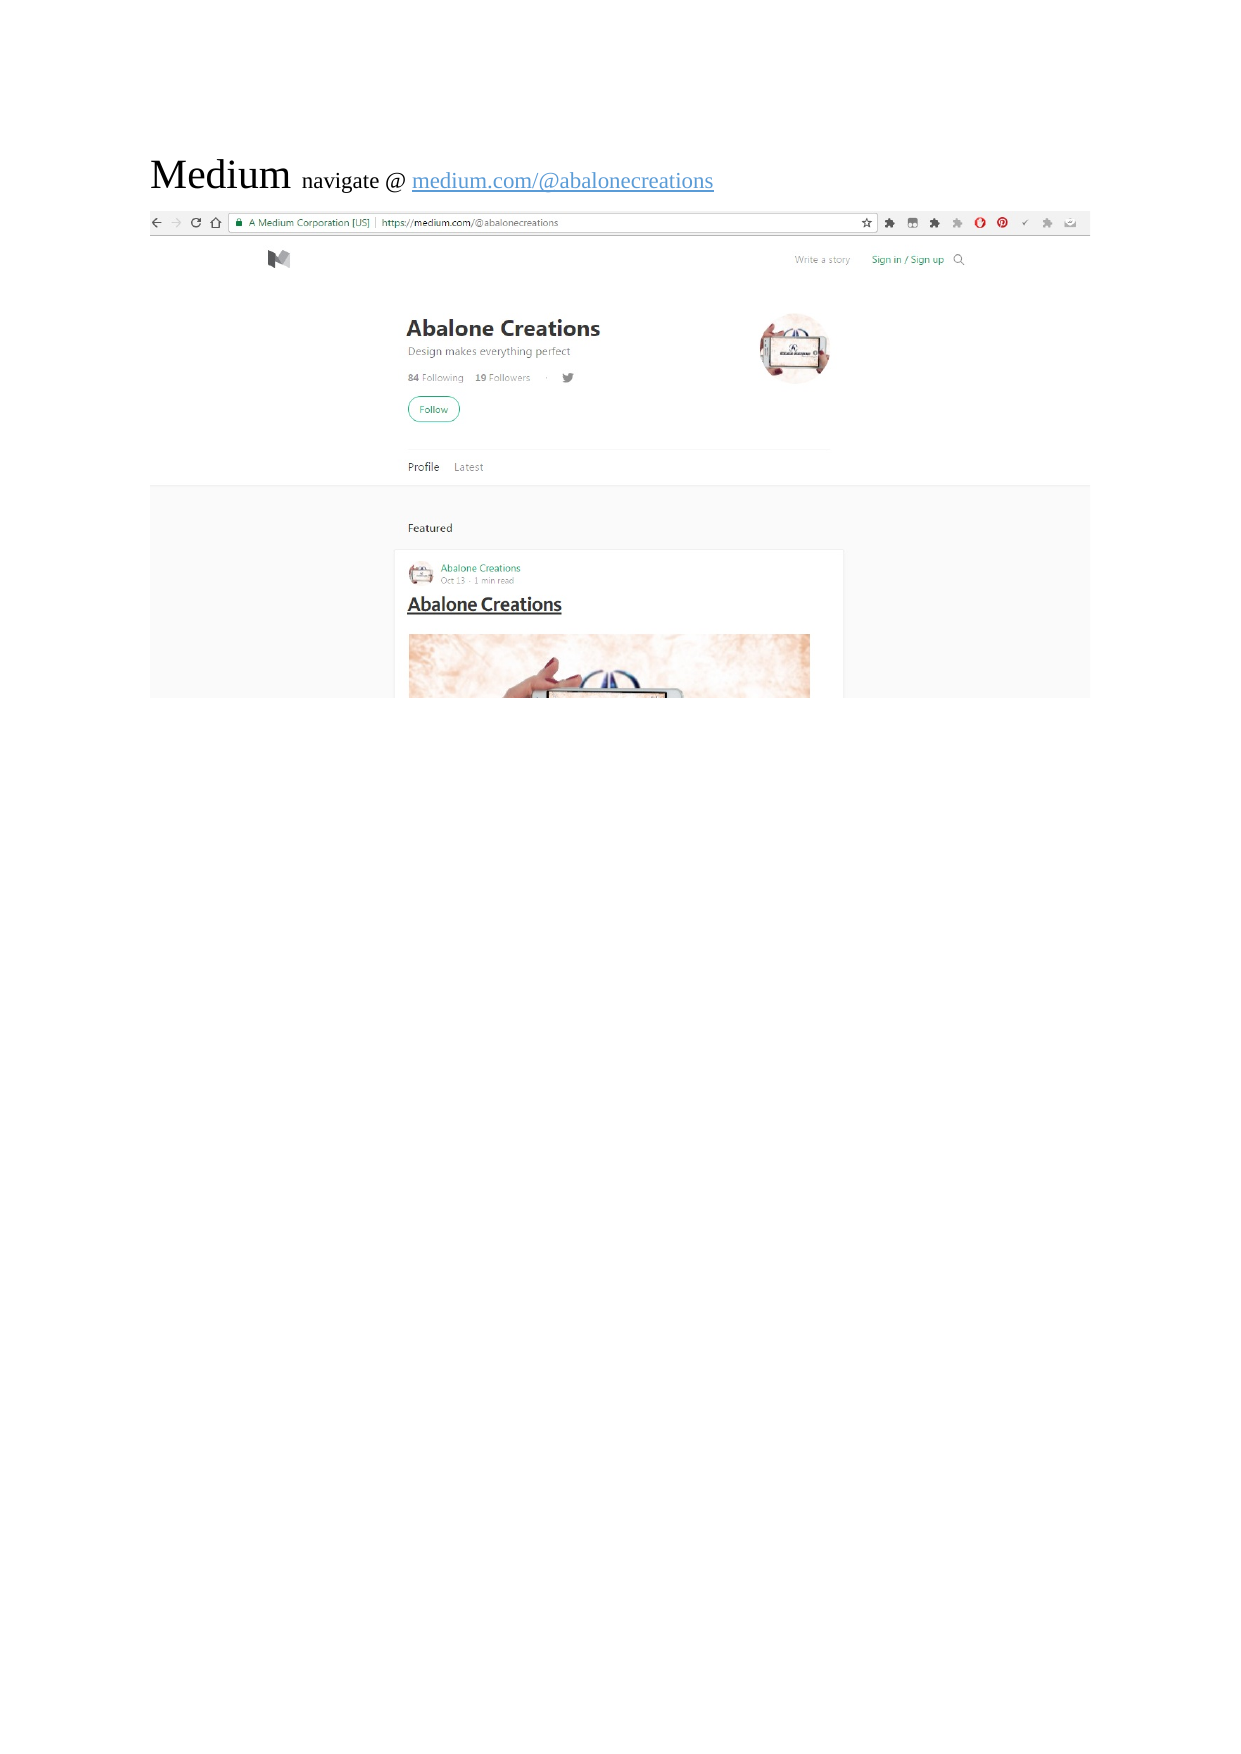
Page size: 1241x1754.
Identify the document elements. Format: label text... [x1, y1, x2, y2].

picture [150, 211, 1091, 698]
text Medium navigate @ medium.com/@abalonecreations [150, 150, 1090, 211]
